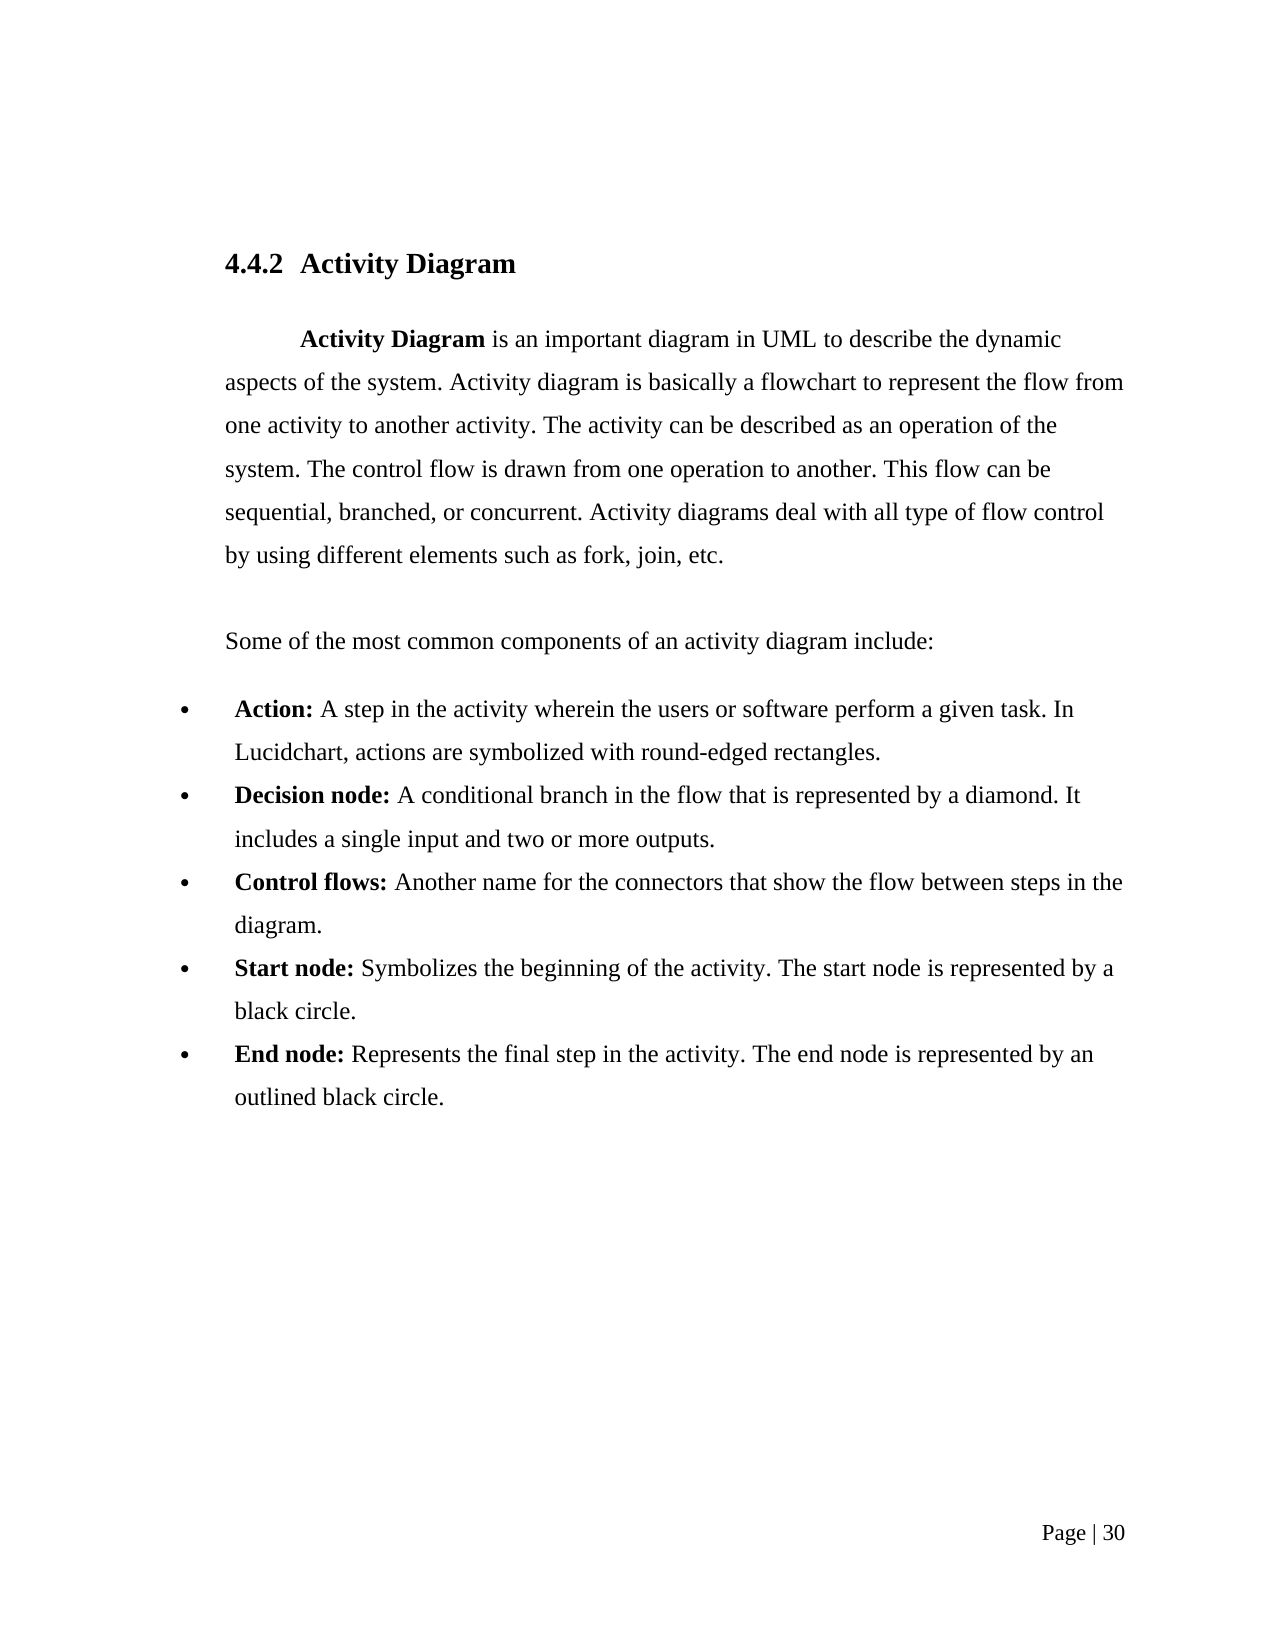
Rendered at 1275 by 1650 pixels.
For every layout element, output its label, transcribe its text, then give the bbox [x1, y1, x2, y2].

list Action: A step in the activity wherein the users or software perform a given task. In Lucidchart, actions are symbolized with round-edged rectangles. [181, 694, 1125, 766]
list Start node: Symbolizes the beginning of the activity. The start node is represented by a black circle. [181, 953, 1125, 1025]
subtitle Activity Diagram [225, 246, 1125, 280]
list Control flows: Another name for the connectors that show the flow between steps in the diagram. [181, 867, 1125, 939]
list End node: Represents the final step in the activity. The end node is represented by an outlined black circle. [181, 1039, 1125, 1111]
text Some of the most common components of an activity diagram include: [150, 626, 1125, 655]
list Activity Diagram is an important diagram in UML to describe the dynamic aspects of the system. Activity diagram is basically a flowchart to represent the flow from one activity to another activity. The activity can be described as an operation of the system. The control flow is drawn from one operation to another. This flow can be sequential, branched, or concurrent. Activity diagrams deal with all type of flow control by using different elements such as fork, join, etc. [225, 324, 1125, 569]
list Decision node: A conditional branch in the flow that is represented by a diamond. It includes a single input and two or more outputs. [181, 781, 1125, 852]
